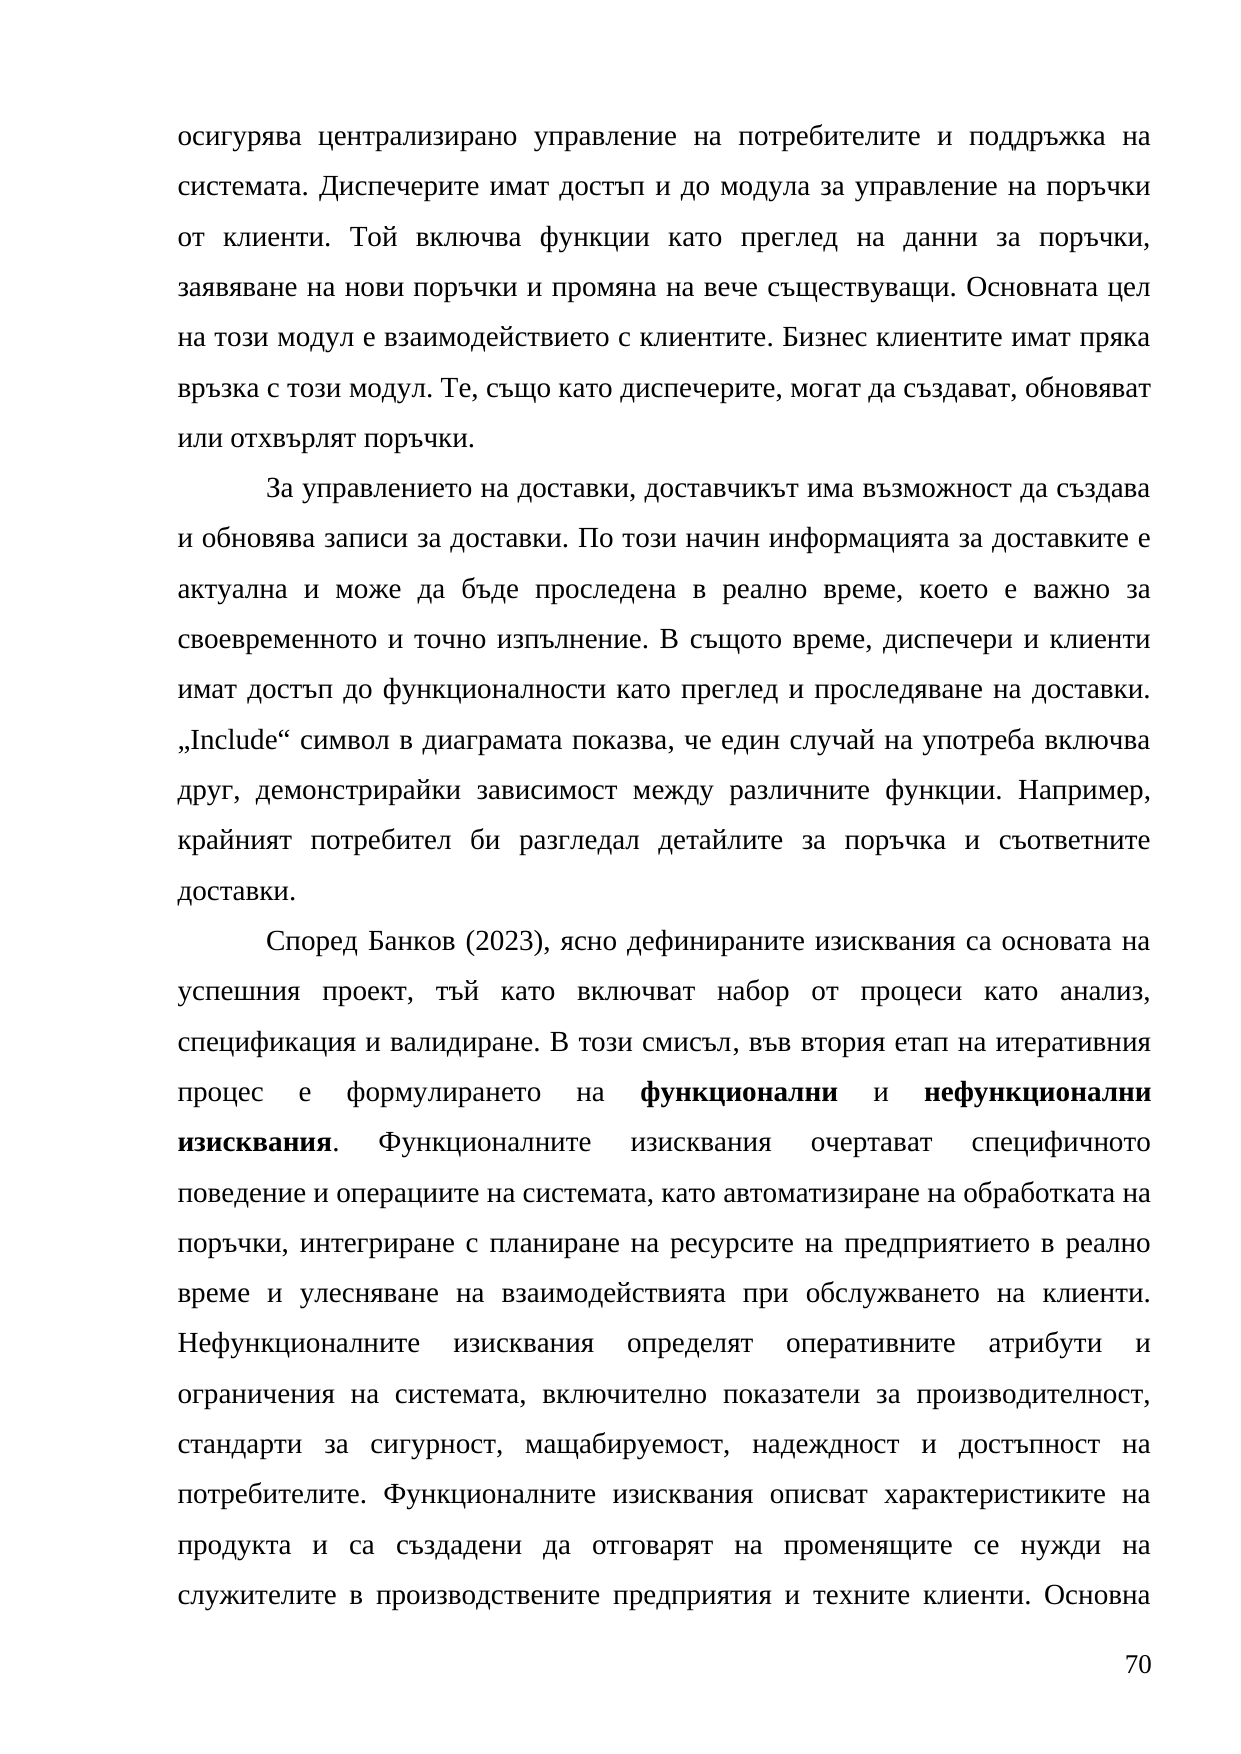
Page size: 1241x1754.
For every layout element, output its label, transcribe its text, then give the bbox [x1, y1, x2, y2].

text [177, 923, 1152, 1611]
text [177, 118, 1152, 453]
text За управлението на доставки, доставчикът има възможност да създава и обновява записи за доставки. По този начин информацията за доставките е актуална и може да бъде проследена в реално време, което е важно за своевременното и точно изпълнение. В същото време, диспечери и клиенти имат достъп до функционалности като преглед и проследяване на доставки. „Include“ символ в диаграмата показва, че един случай на употреба включва друг, демонстрирайки зависимост между различните функции. Например, крайният потребител би разгледал детайлите за поръчка и съответните доставки. [177, 470, 1152, 906]
